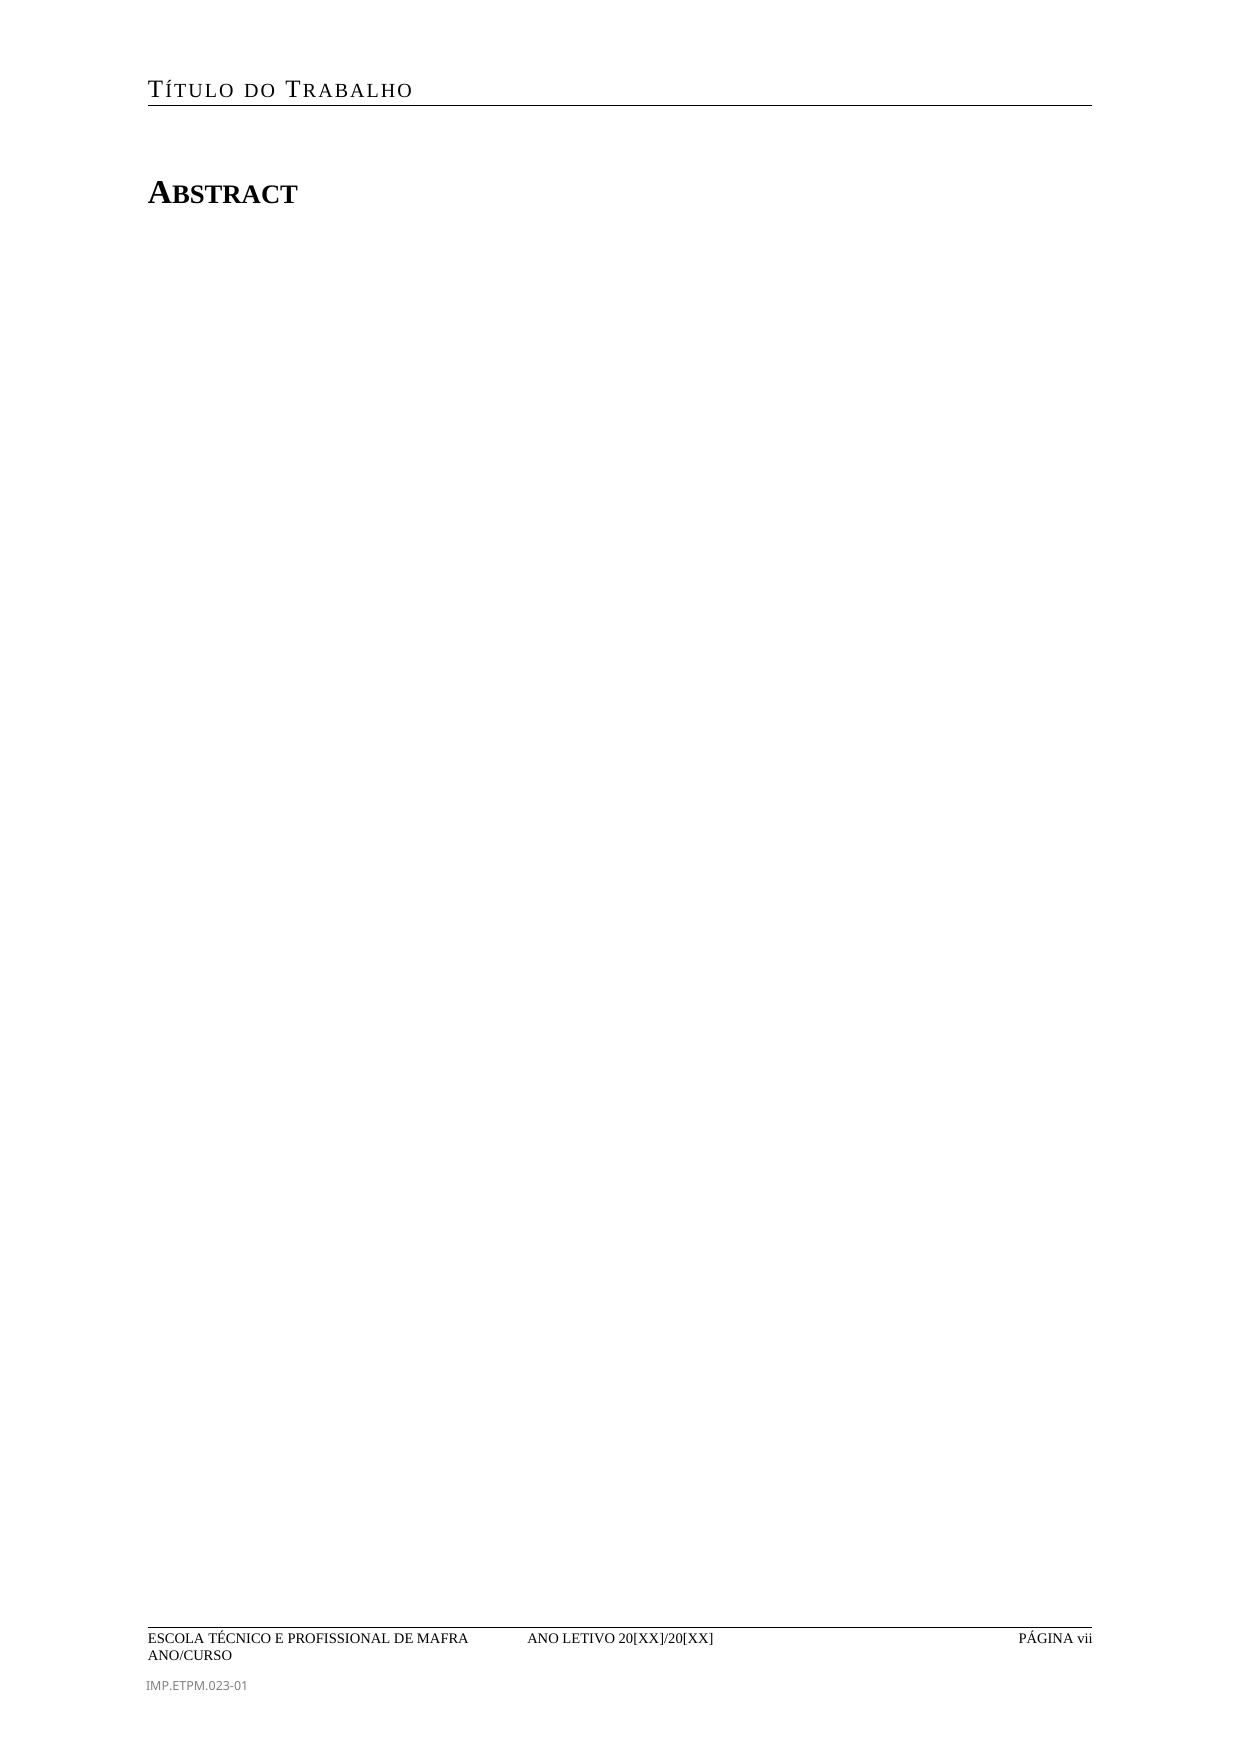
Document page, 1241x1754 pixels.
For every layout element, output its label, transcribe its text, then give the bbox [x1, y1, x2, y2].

subtitle Abstract [148, 173, 1092, 211]
